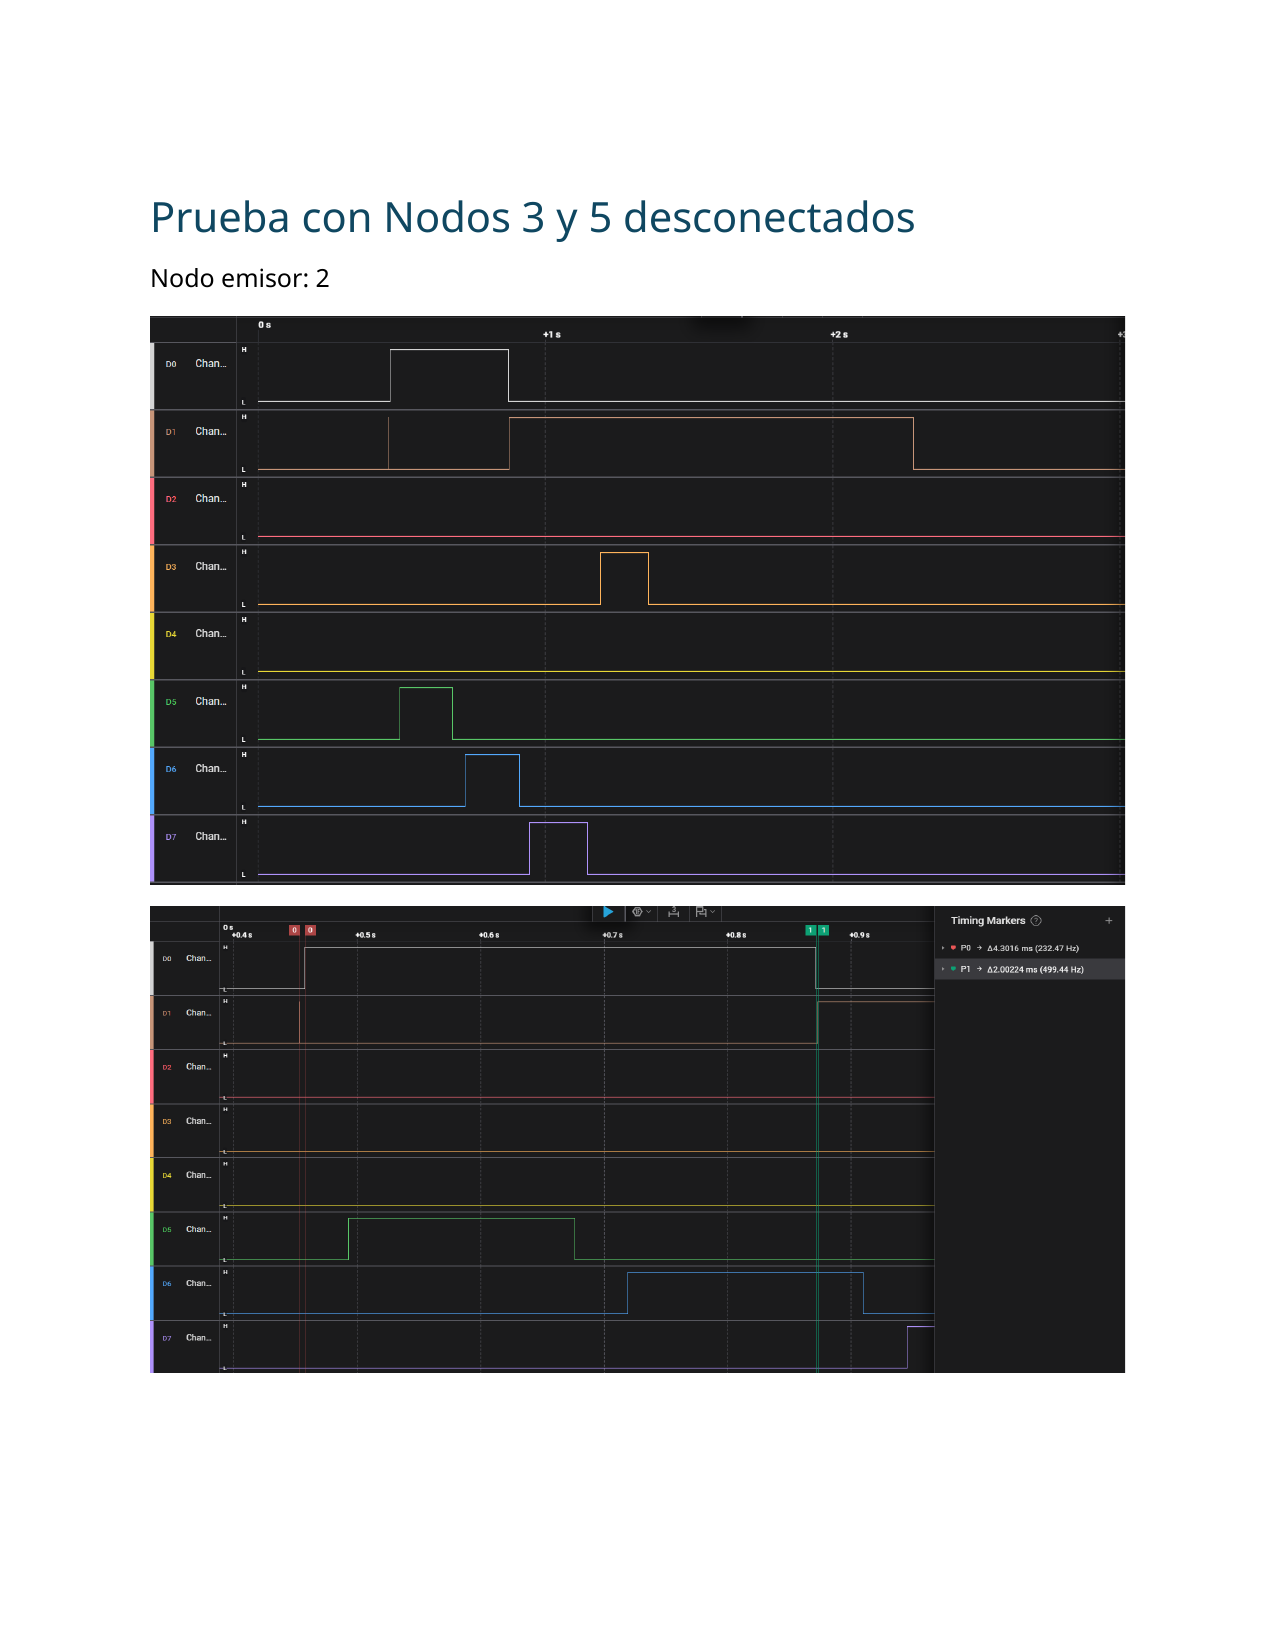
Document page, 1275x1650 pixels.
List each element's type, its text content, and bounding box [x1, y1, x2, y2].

picture [150, 316, 1125, 885]
picture [150, 906, 1125, 1373]
subtitle Prueba con Nodos 3 y 5 desconectados [150, 187, 1125, 244]
text Nodo emisor: 2 [150, 261, 1125, 295]
